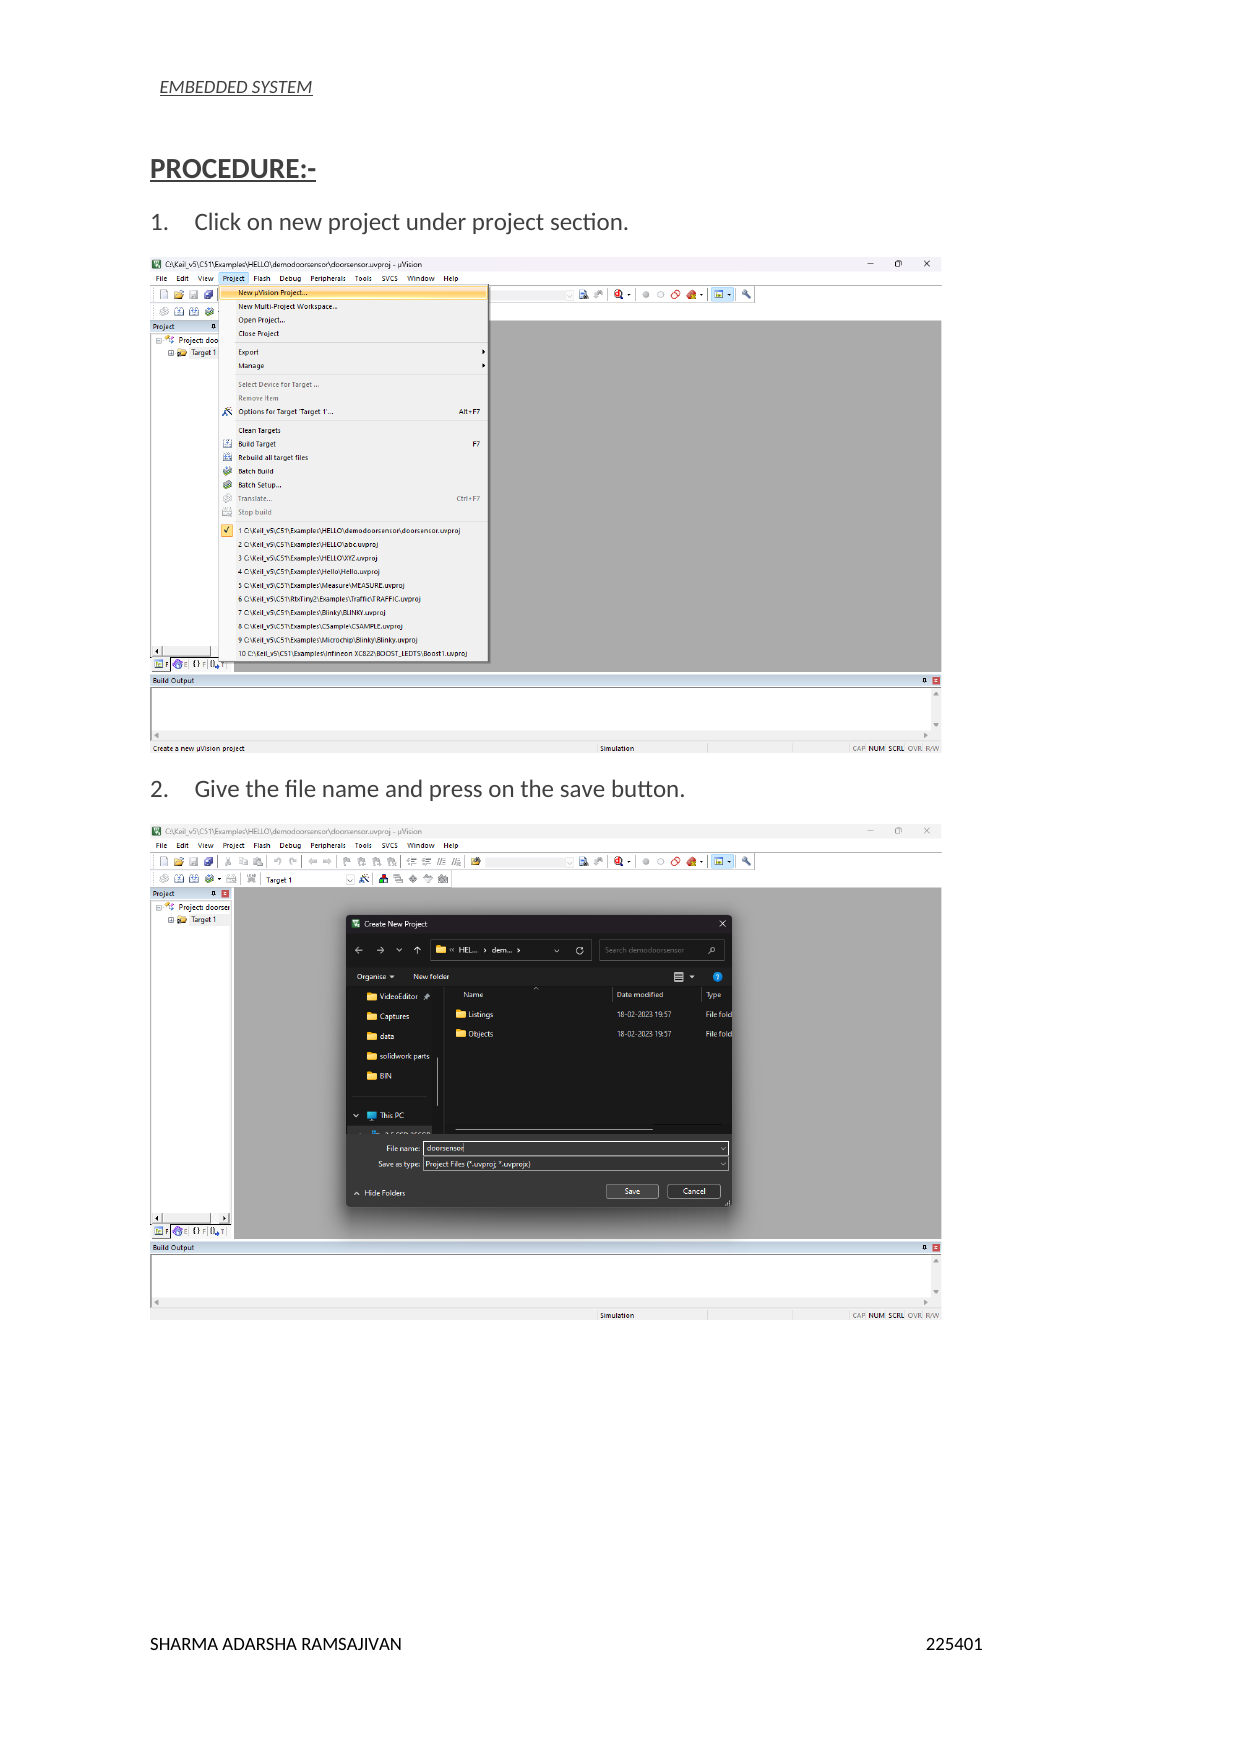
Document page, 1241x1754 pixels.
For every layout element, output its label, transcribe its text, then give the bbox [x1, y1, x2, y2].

picture [150, 257, 942, 753]
picture [150, 824, 942, 1320]
list Click on new project under project section. [150, 206, 1090, 237]
text PROCEDURE:- [150, 150, 1090, 186]
list Give the file name and press on the save button. [150, 773, 1090, 804]
